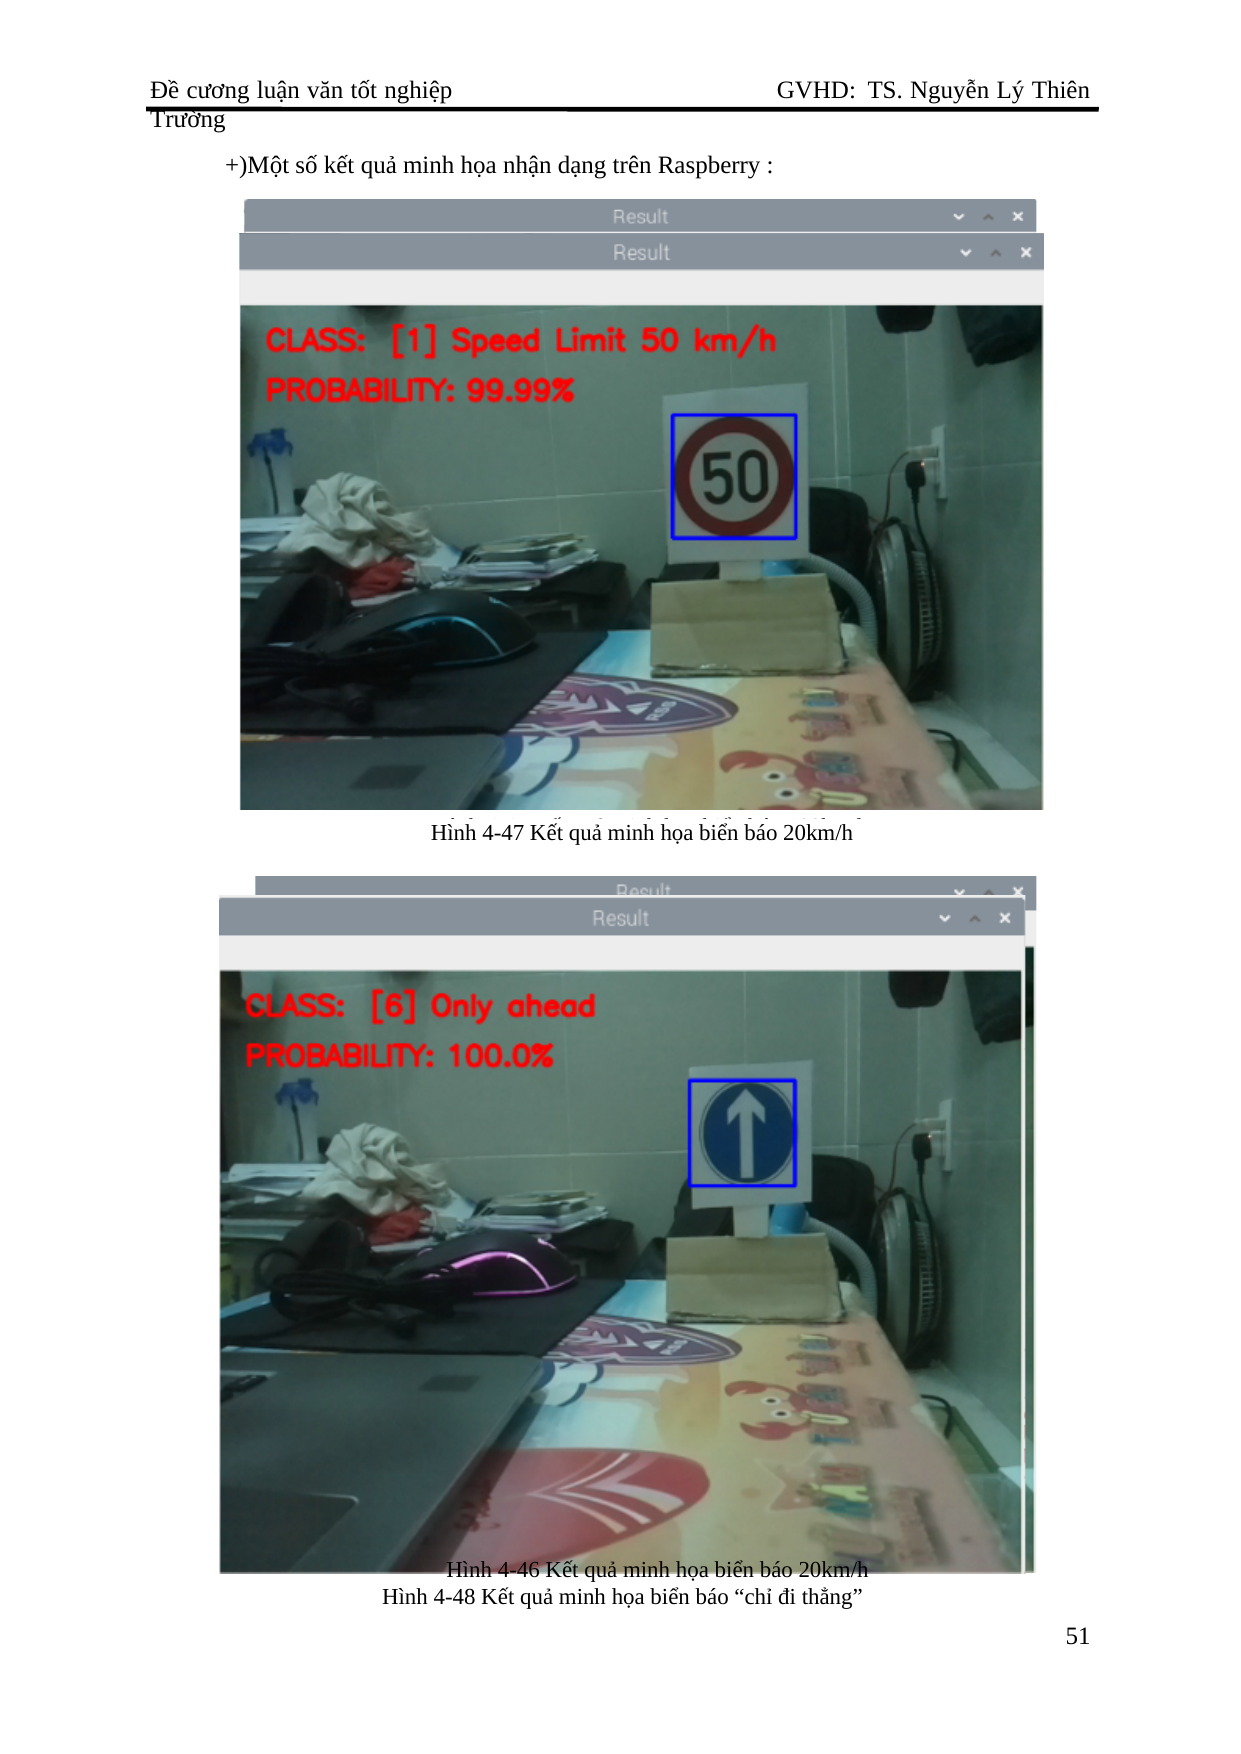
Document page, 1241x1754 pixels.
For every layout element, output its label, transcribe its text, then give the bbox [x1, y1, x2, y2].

picture [812, 1563, 818, 1574]
text +)Một số kết quả minh họa nhận dạng trên Raspberry : [150, 150, 1090, 179]
picture [219, 876, 1037, 1574]
picture [239, 199, 1044, 810]
